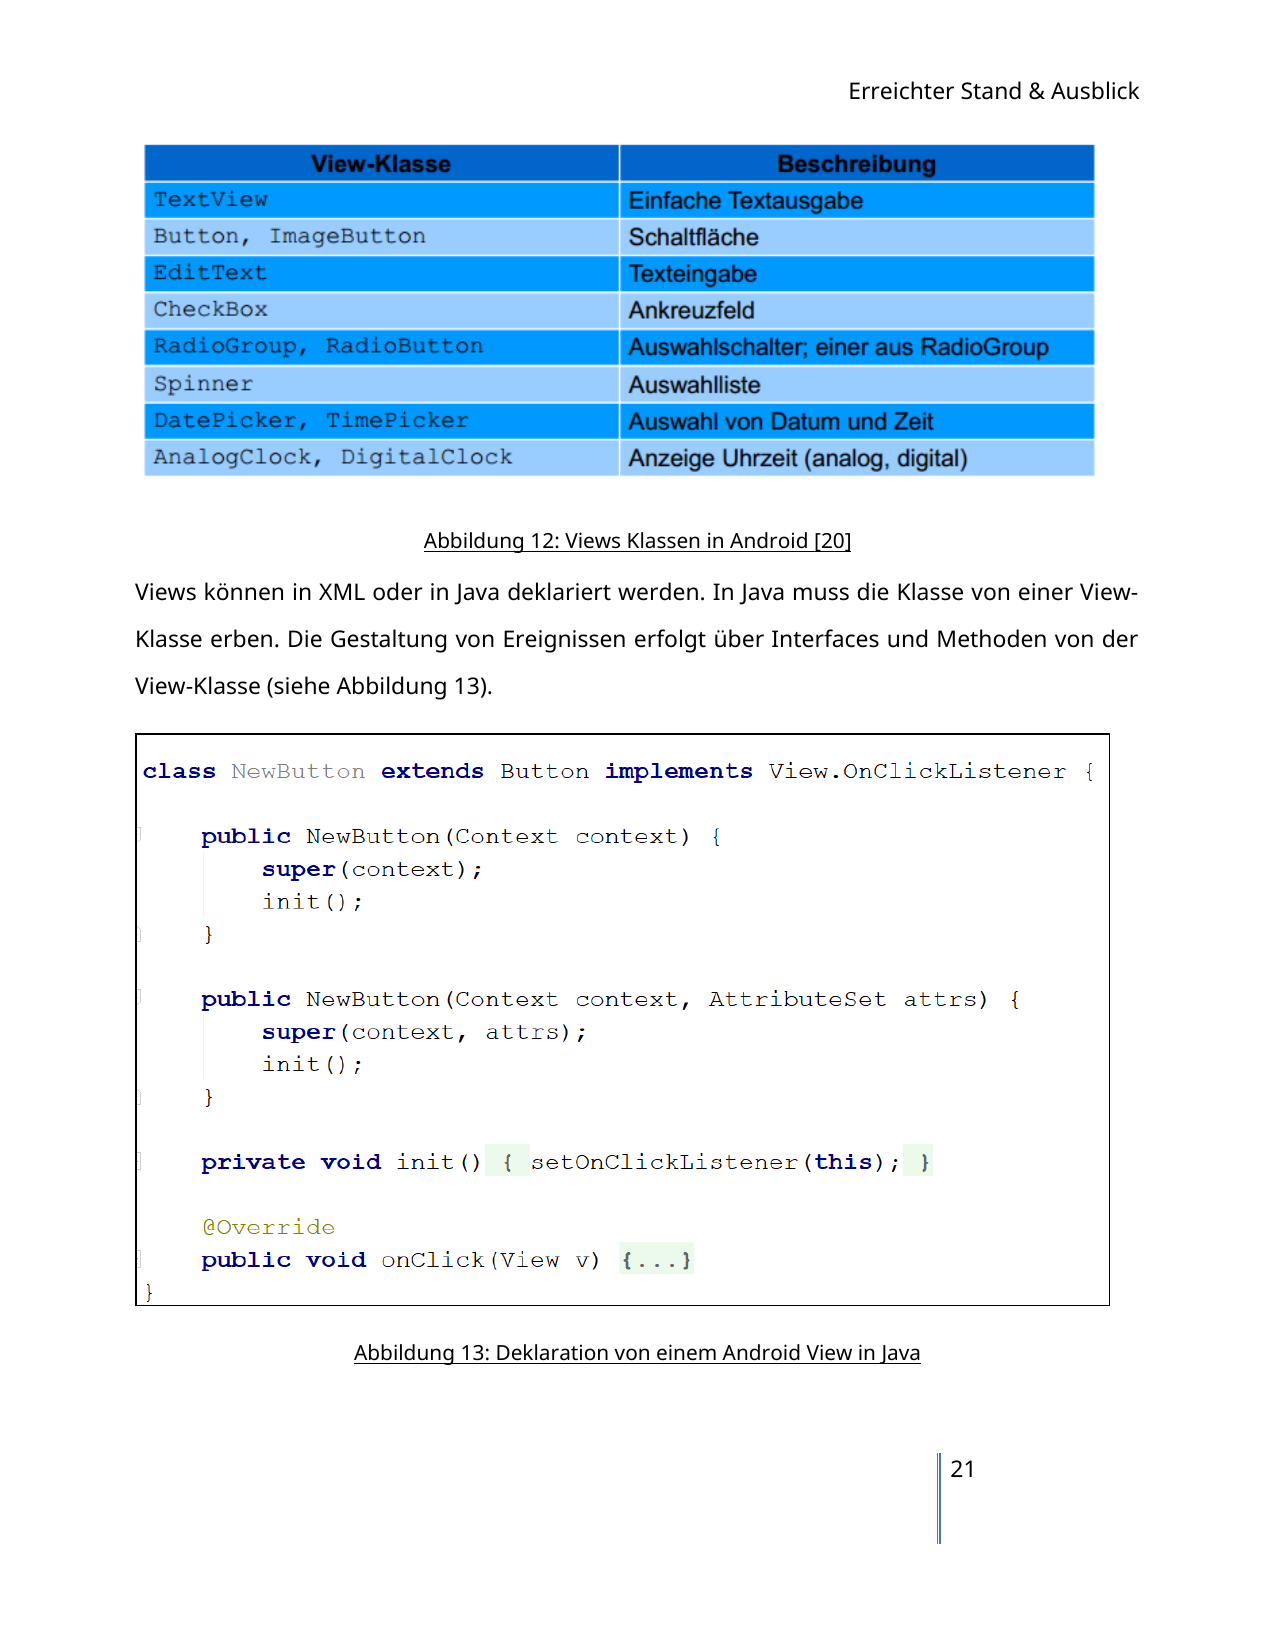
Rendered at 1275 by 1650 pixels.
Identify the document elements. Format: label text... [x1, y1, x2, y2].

text Abbildung 13: Deklaration von einem Android View in Java [135, 1338, 1140, 1367]
picture [134, 135, 1111, 495]
text Abbildung 12: Views Klassen in Android [135, 527, 1140, 555]
picture [137, 735, 1109, 1305]
text Views können in XML oder in Java deklariert werden. In Java muss die Klasse von einer View-Klasse erben. Die Gestaltung von Ereignissen erfolgt über Interfaces und Methoden von der View-Klasse (siehe Abbildung 13). [135, 576, 1140, 701]
